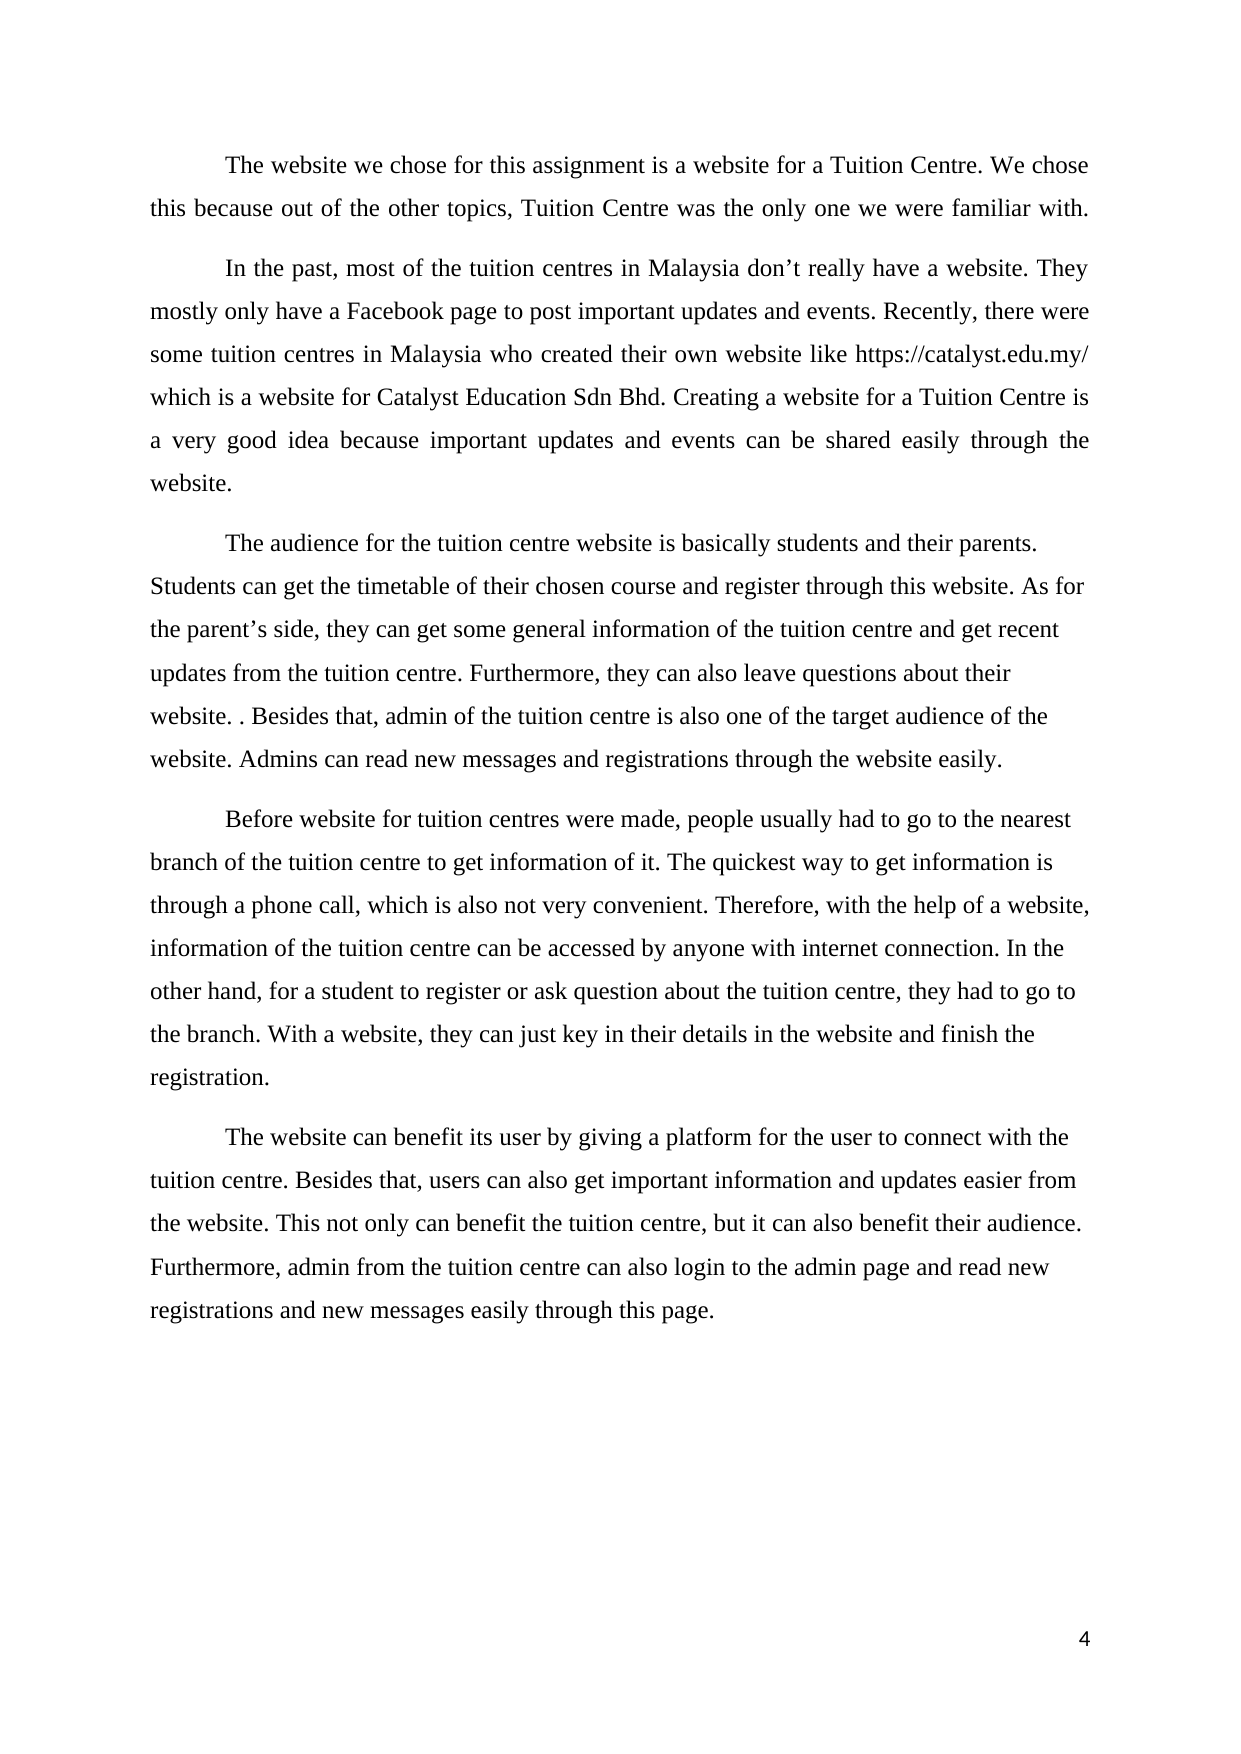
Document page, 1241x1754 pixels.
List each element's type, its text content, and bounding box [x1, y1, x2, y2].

text In the past, most of the tuition centres in Malaysia don’t really have a website. They mostly only have a Facebook page to post important updates and events. Recently, there were some tuition centres in Malaysia who created their own website like https://catalyst.edu.my/ which is a website for Catalyst Education Sdn Bhd. Creating a website for a Tuition Centre is a very good idea because important updates and events can be shared easily through the website. [150, 253, 1090, 497]
text Before website for tuition centres were made, people usually had to go to the nearest branch of the tuition centre to get information of it. The quickest way to get information is through a phone call, which is also not very convenient. Therefore, with the help of a website, information of the tuition centre can be accessed by anyone with internet connection. In the other hand, for a student to register or ask question about the tuition centre, they had to go to the branch. With a website, they can just key in their details in the website and finish the registration. [150, 804, 1090, 1091]
text The audience for the tuition centre website is basically students and their parents. Students can get the timetable of their chosen course and register through this website. As for the parent’s side, they can get some general information of the tuition centre and get recent updates from the tuition centre. Furthermore, they can also leave questions about their website. . Besides that, admin of the tuition centre is also one of the target audience of the website. Admins can read new messages and registrations through the website easily. [150, 528, 1090, 773]
text The website we chose for this assignment is a website for a Tuition Centre. We chose this because out of the other topics, Tuition Centre was the only one we were familiar with. [150, 150, 1090, 222]
text The website can benefit its user by giving a platform for the user to connect with the tuition centre. Besides that, users can also get important information and updates easier from the website. This not only can benefit the tuition centre, but it can also benefit their audience. Furthermore, admin from the tuition centre can also login to the admin page and read new registrations and new messages easily through this page. [150, 1122, 1090, 1323]
